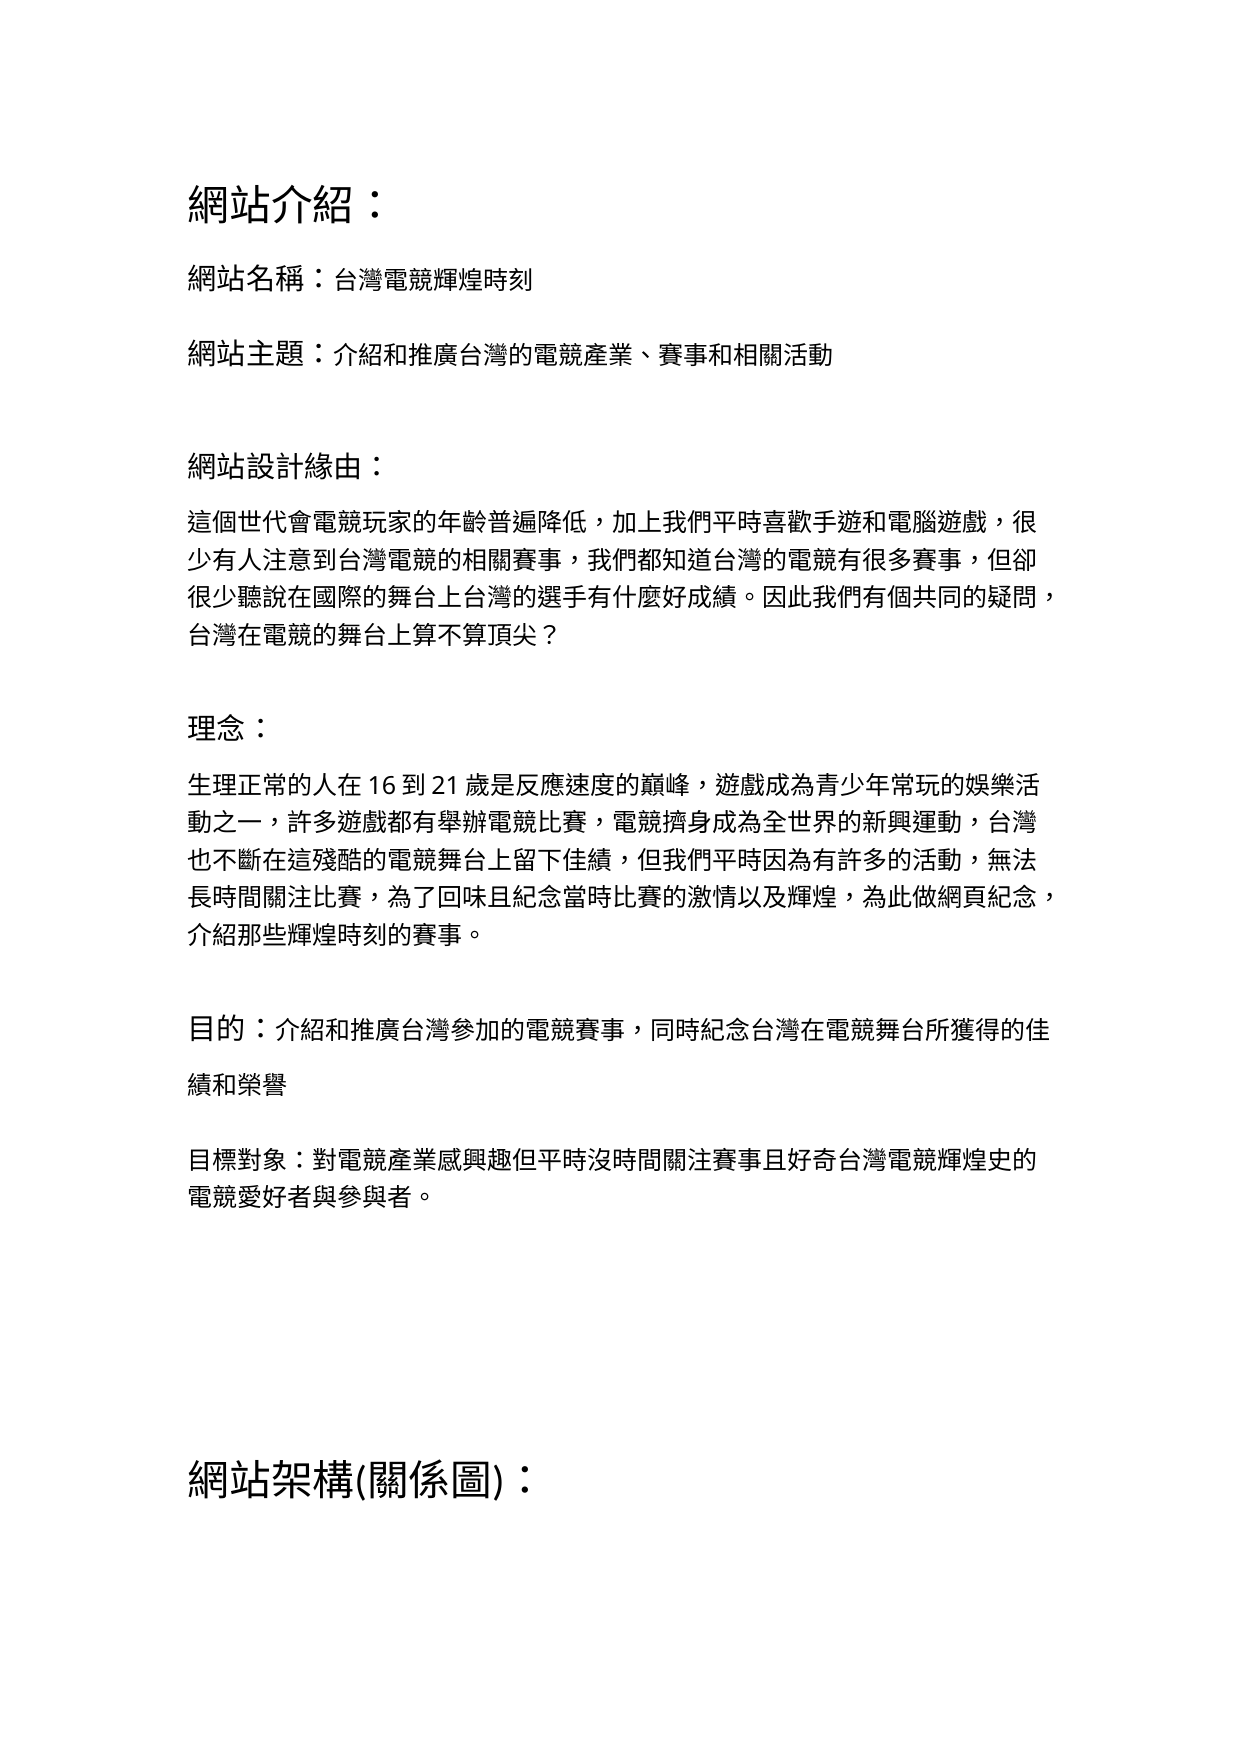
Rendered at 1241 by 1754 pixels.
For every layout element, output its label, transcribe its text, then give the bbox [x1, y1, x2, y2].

text 網站介紹： [187, 164, 1053, 239]
text 生理正常的人在16到21歲是反應速度的巔峰，遊戲成為青少年常玩的娛樂活動之一，許多遊戲都有舉辦電競比賽，電競擠身成為全世界的新興運動，台灣也不斷在這殘酷的電競舞台上留下佳績，但我們平時因為有許多的活動，無法長時間關注比賽，為了回味且紀念當時比賽的激情以及輝煌，為此做網頁紀念，介紹那些輝煌時刻的賽事。 [187, 764, 1053, 952]
text 這個世代會電競玩家的年齡普遍降低，加上我們平時喜歡手遊和電腦遊戲，很少有人注意到台灣電競的相關賽事，我們都知道台灣的電競有很多賽事，但卻很少聽說在國際的舞台上台灣的選手有什麼好成績。因此我們有個共同的疑問，台灣在電競的舞台上算不算頂尖？ [187, 502, 1053, 652]
text 目標對象：對電競產業感興趣但平時沒時間關注賽事且好奇台灣電競輝煌史的電競愛好者與參與者。 [187, 1139, 1053, 1214]
text 目的：介紹和推廣台灣參加的電競賽事，同時紀念台灣在電競舞台所獲得的佳績和榮譽 [187, 989, 1053, 1102]
text 網站名稱：台灣電競輝煌時刻 [187, 239, 1053, 314]
text 網站設計緣由： [187, 427, 1053, 502]
text 網站主題：介紹和推廣台灣的電競產業、賽事和相關活動 [187, 314, 1053, 389]
text 理念： [187, 689, 1053, 764]
text 網站架構(關係圖)： [187, 1439, 1053, 1514]
